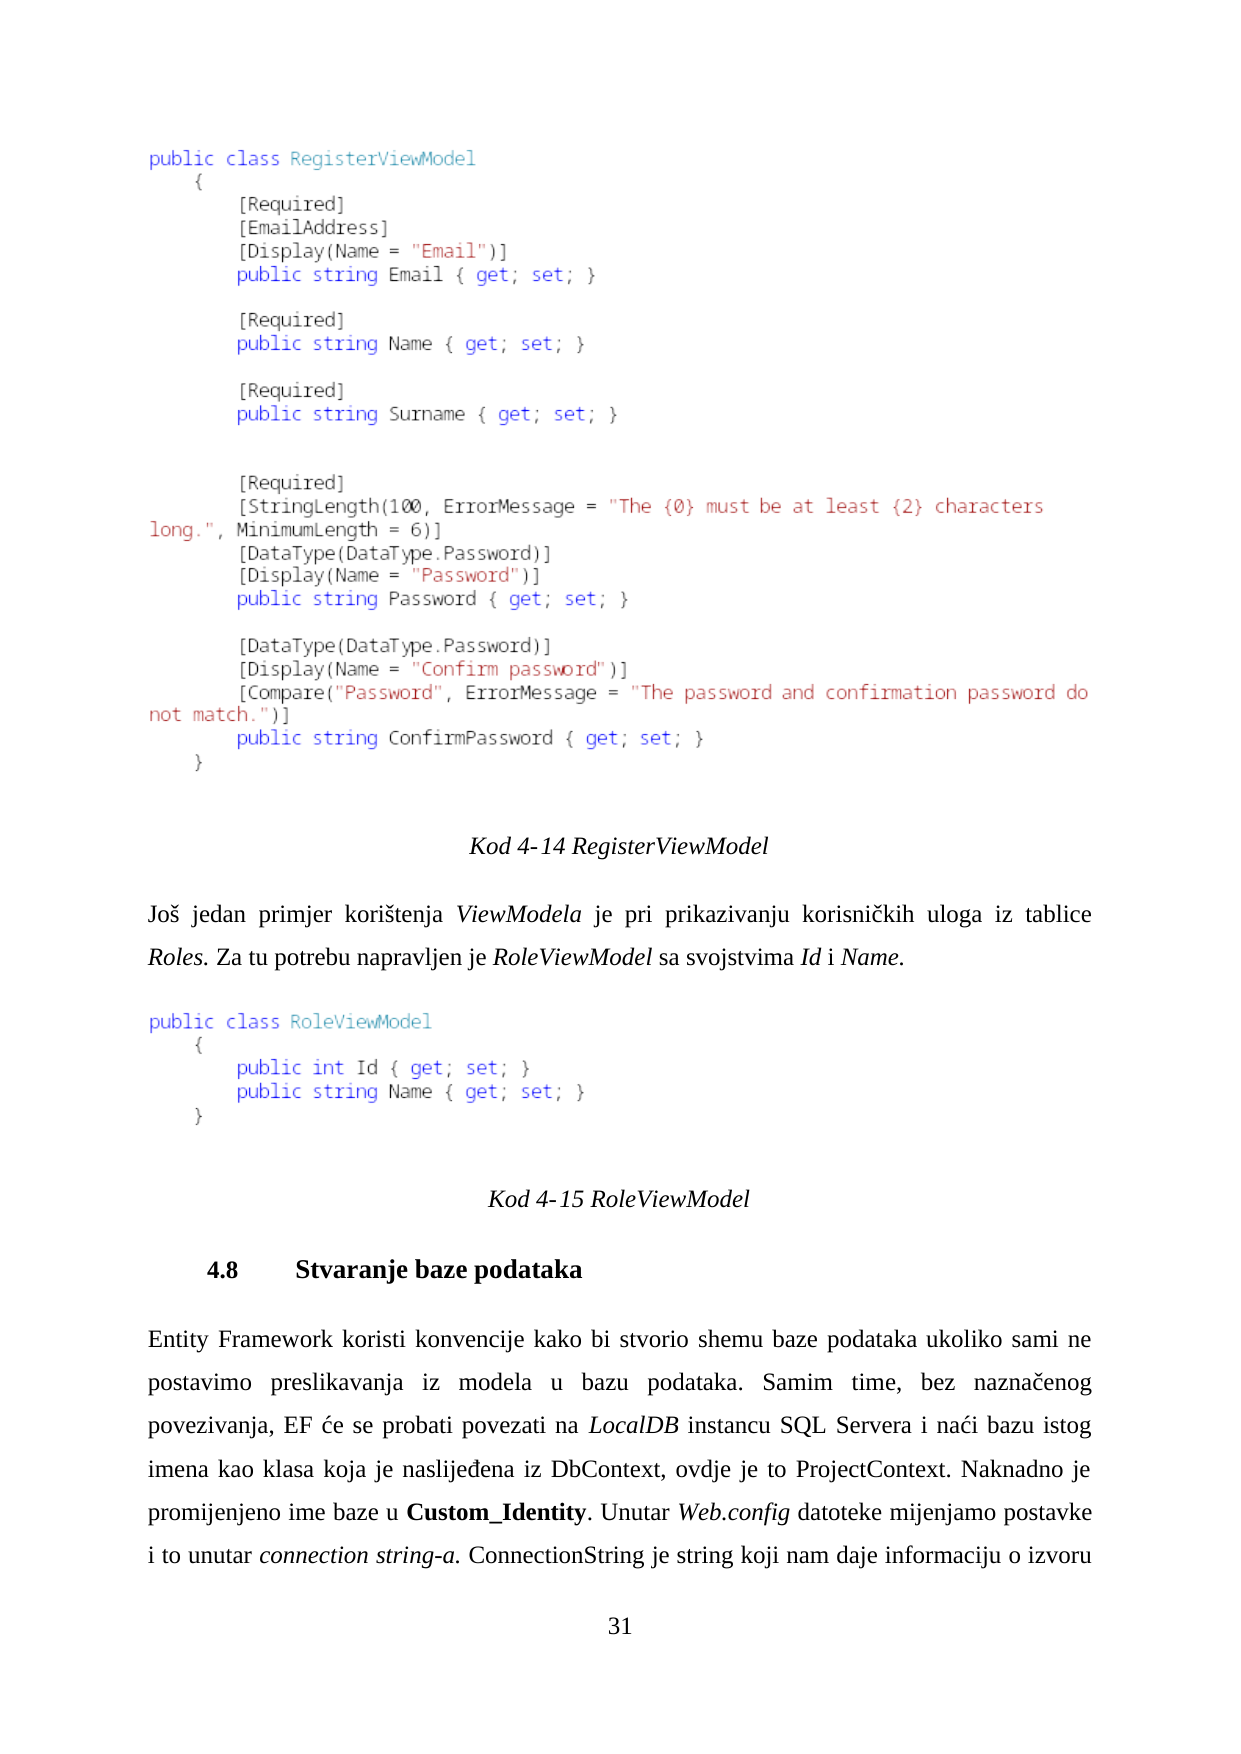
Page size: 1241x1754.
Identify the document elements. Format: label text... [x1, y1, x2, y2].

subtitle Stvaranje baze podataka [207, 1253, 1092, 1284]
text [148, 1324, 1092, 1569]
text Još jedan primjer korištenja ViewModela je pri prikazivanju korisničkih uloga iz tablice Roles. Za tu potrebu napravljen je RoleViewModel sa svojstvima Id i Name. [148, 899, 1092, 971]
